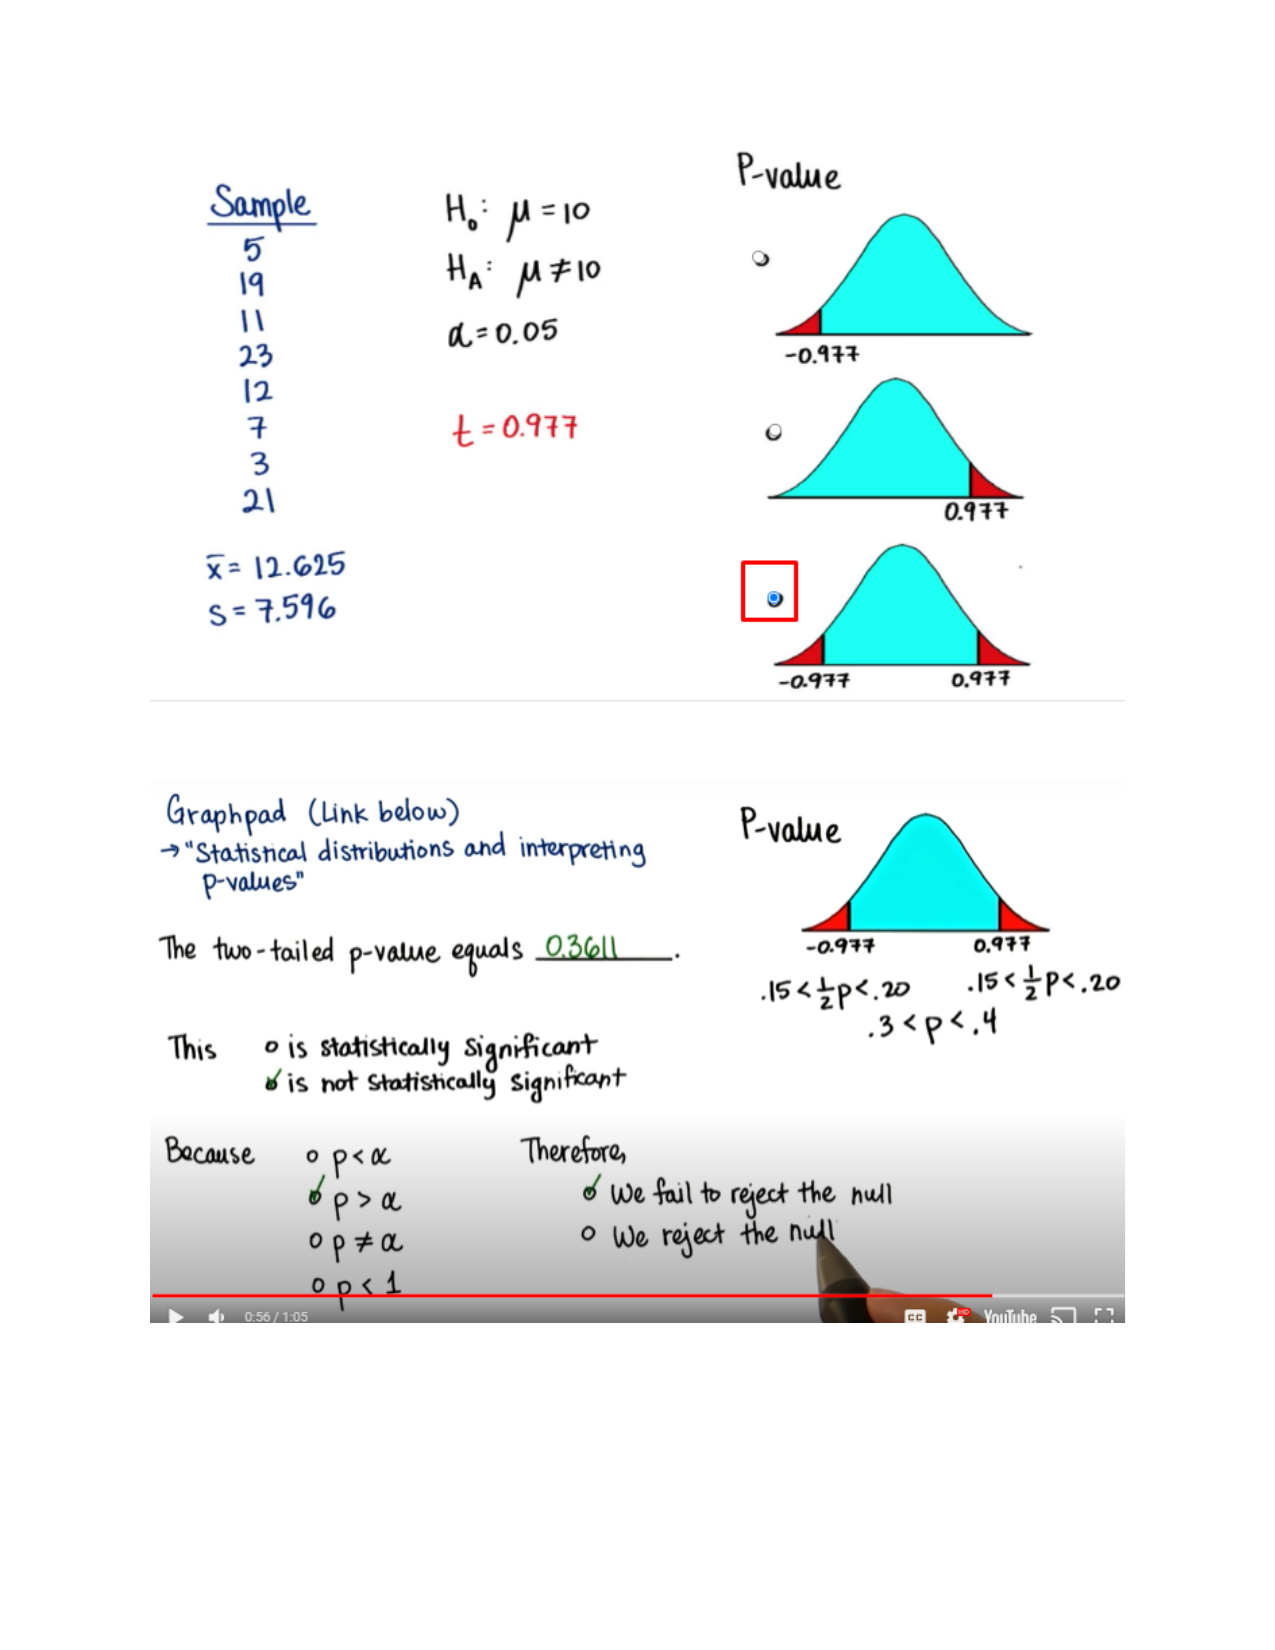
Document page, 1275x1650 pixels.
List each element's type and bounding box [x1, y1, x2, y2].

picture [150, 781, 1125, 1323]
picture [150, 150, 1125, 717]
